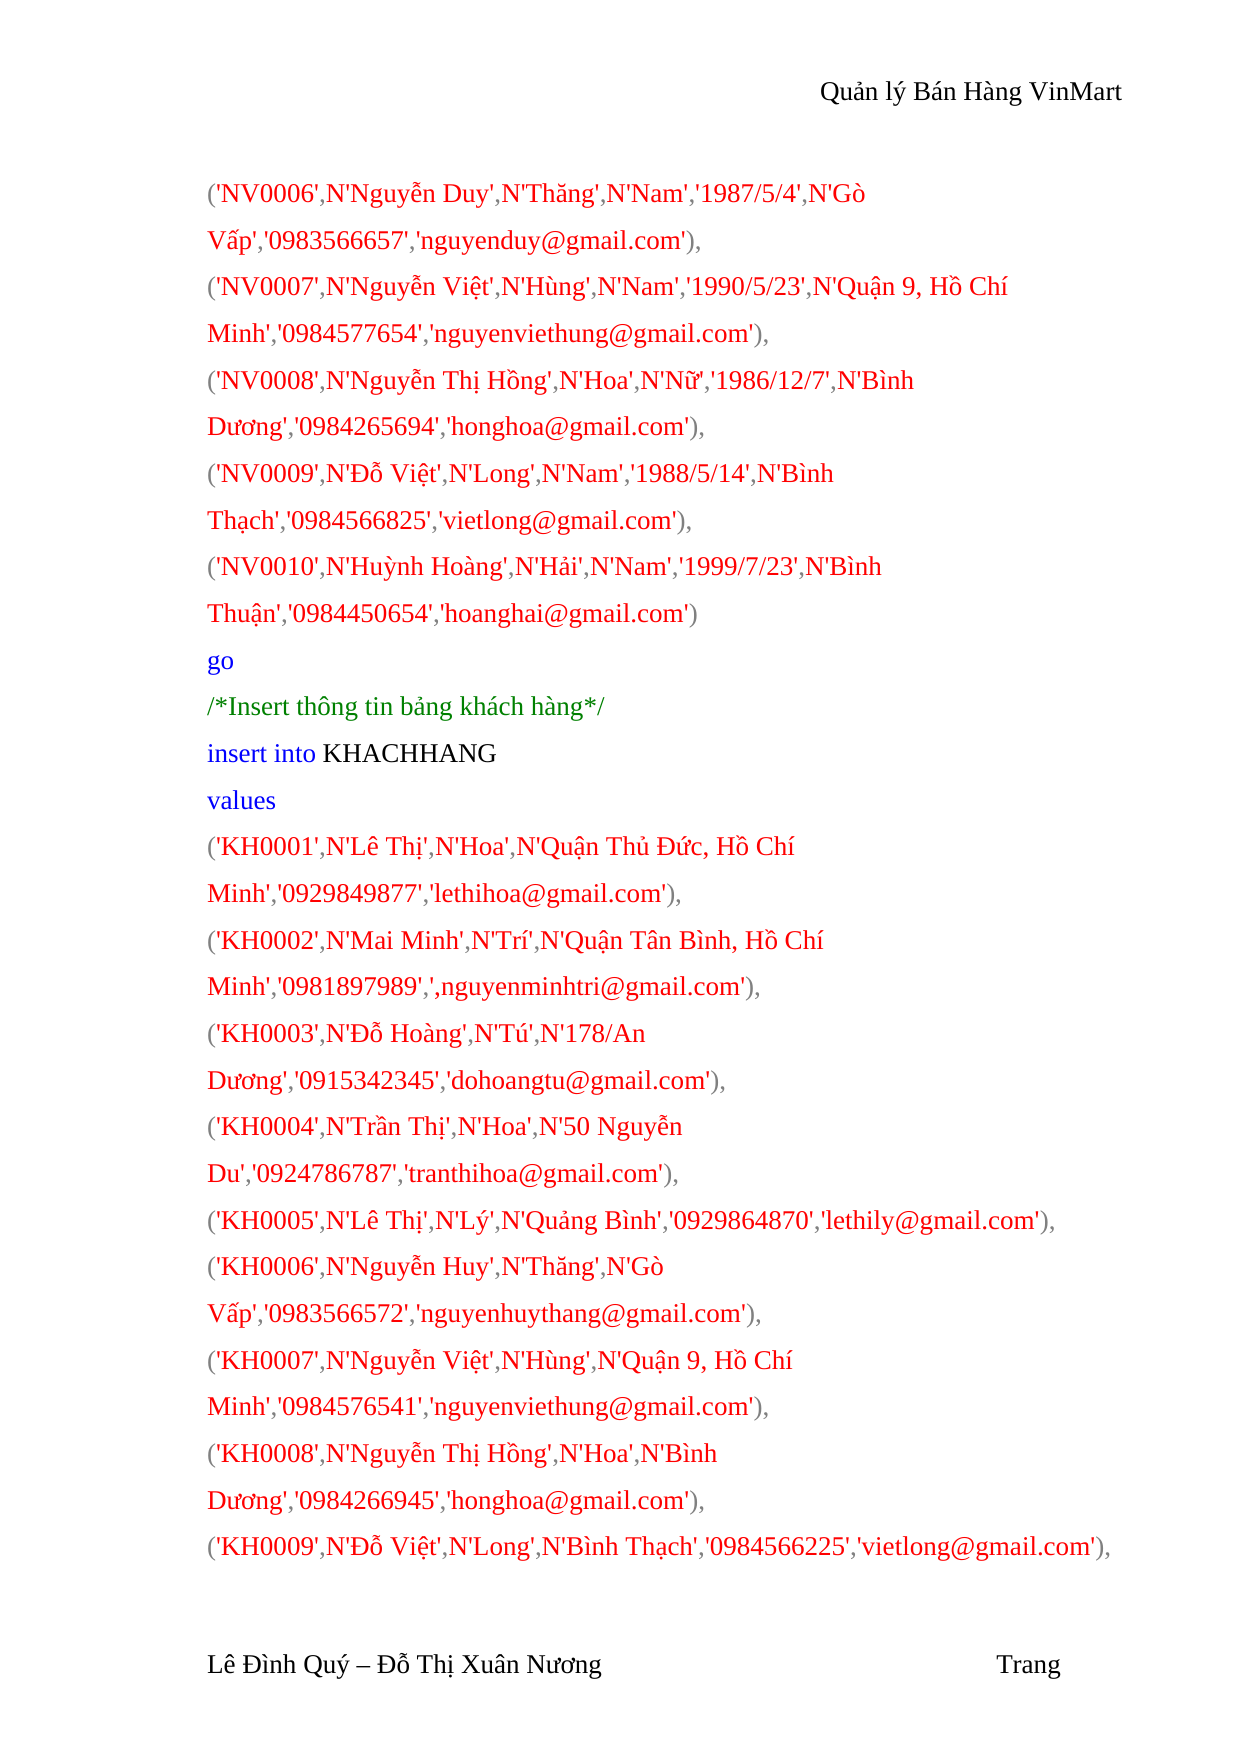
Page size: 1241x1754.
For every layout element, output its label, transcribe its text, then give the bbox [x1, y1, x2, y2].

text ('KH0008',N'Nguyễn Thị Hồng',N'Hoa',N'Bình Dương','0984266945','honghoa@gmail.com'), [207, 1437, 1122, 1515]
text ('KH0002',N'Mai Minh',N'Trí',N'Quận Tân Bình, Hồ Chí Minh','0981897989',',nguyenminhtri@gmail.com'), [207, 924, 1122, 1002]
text ('KH0007',N'Nguyễn Việt',N'Hùng',N'Quận 9, Hồ Chí Minh','0984576541','nguyenviethung@gmail.com'), [207, 1344, 1122, 1422]
text ('NV0009',N'Đỗ Việt',N'Long',N'Nam','1988/5/14',N'Bình Thạch','0984566825','vietlong@gmail.com'), [207, 457, 1122, 535]
text ('NV0006',N'Nguyễn Duy',N'Thăng',N'Nam','1987/5/4',N'Gò Vấp','0983566657','nguyenduy@gmail.com'), [207, 177, 1122, 255]
text ('KH0003',N'Đỗ Hoàng',N'Tú',N'178/An Dương','0915342345','dohoangtu@gmail.com'), [207, 1017, 1122, 1095]
text go [207, 644, 1122, 675]
text ('KH0005',N'Lê Thị',N'Lý',N'Quảng Bình','0929864870','lethily@gmail.com'), [207, 1204, 1122, 1235]
text /*Insert thông tin bảng khách hàng*/ [207, 691, 1122, 722]
text ('NV0008',N'Nguyễn Thị Hồng',N'Hoa',N'Nữ','1986/12/7',N'Bình Dương','0984265694','honghoa@gmail.com'), [207, 364, 1122, 442]
text insert into KHACHHANG [207, 737, 1122, 768]
text ('KH0001',N'Lê Thị',N'Hoa',N'Quận Thủ Đức, Hồ Chí Minh','0929849877','lethihoa@gmail.com'), [207, 831, 1122, 908]
text values [207, 784, 1122, 815]
text ('NV0007',N'Nguyễn Việt',N'Hùng',N'Nam','1990/5/23',N'Quận 9, Hồ Chí Minh','0984577654','nguyenviethung@gmail.com'), [207, 271, 1122, 348]
text ('NV0010',N'Huỳnh Hoàng',N'Hải',N'Nam','1999/7/23',N'Bình Thuận','0984450654','hoanghai@gmail.com') [207, 551, 1122, 628]
text ('KH0009',N'Đỗ Việt',N'Long',N'Bình Thạch','0984566225','vietlong@gmail.com'), [207, 1531, 1122, 1562]
text ('KH0004',N'Trần Thị',N'Hoa',N'50 Nguyễn Du','0924786787','tranthihoa@gmail.com'), [207, 1111, 1122, 1188]
text ('KH0006',N'Nguyễn Huy',N'Thăng',N'Gò Vấp','0983566572','nguyenhuythang@gmail.com'), [207, 1251, 1122, 1328]
